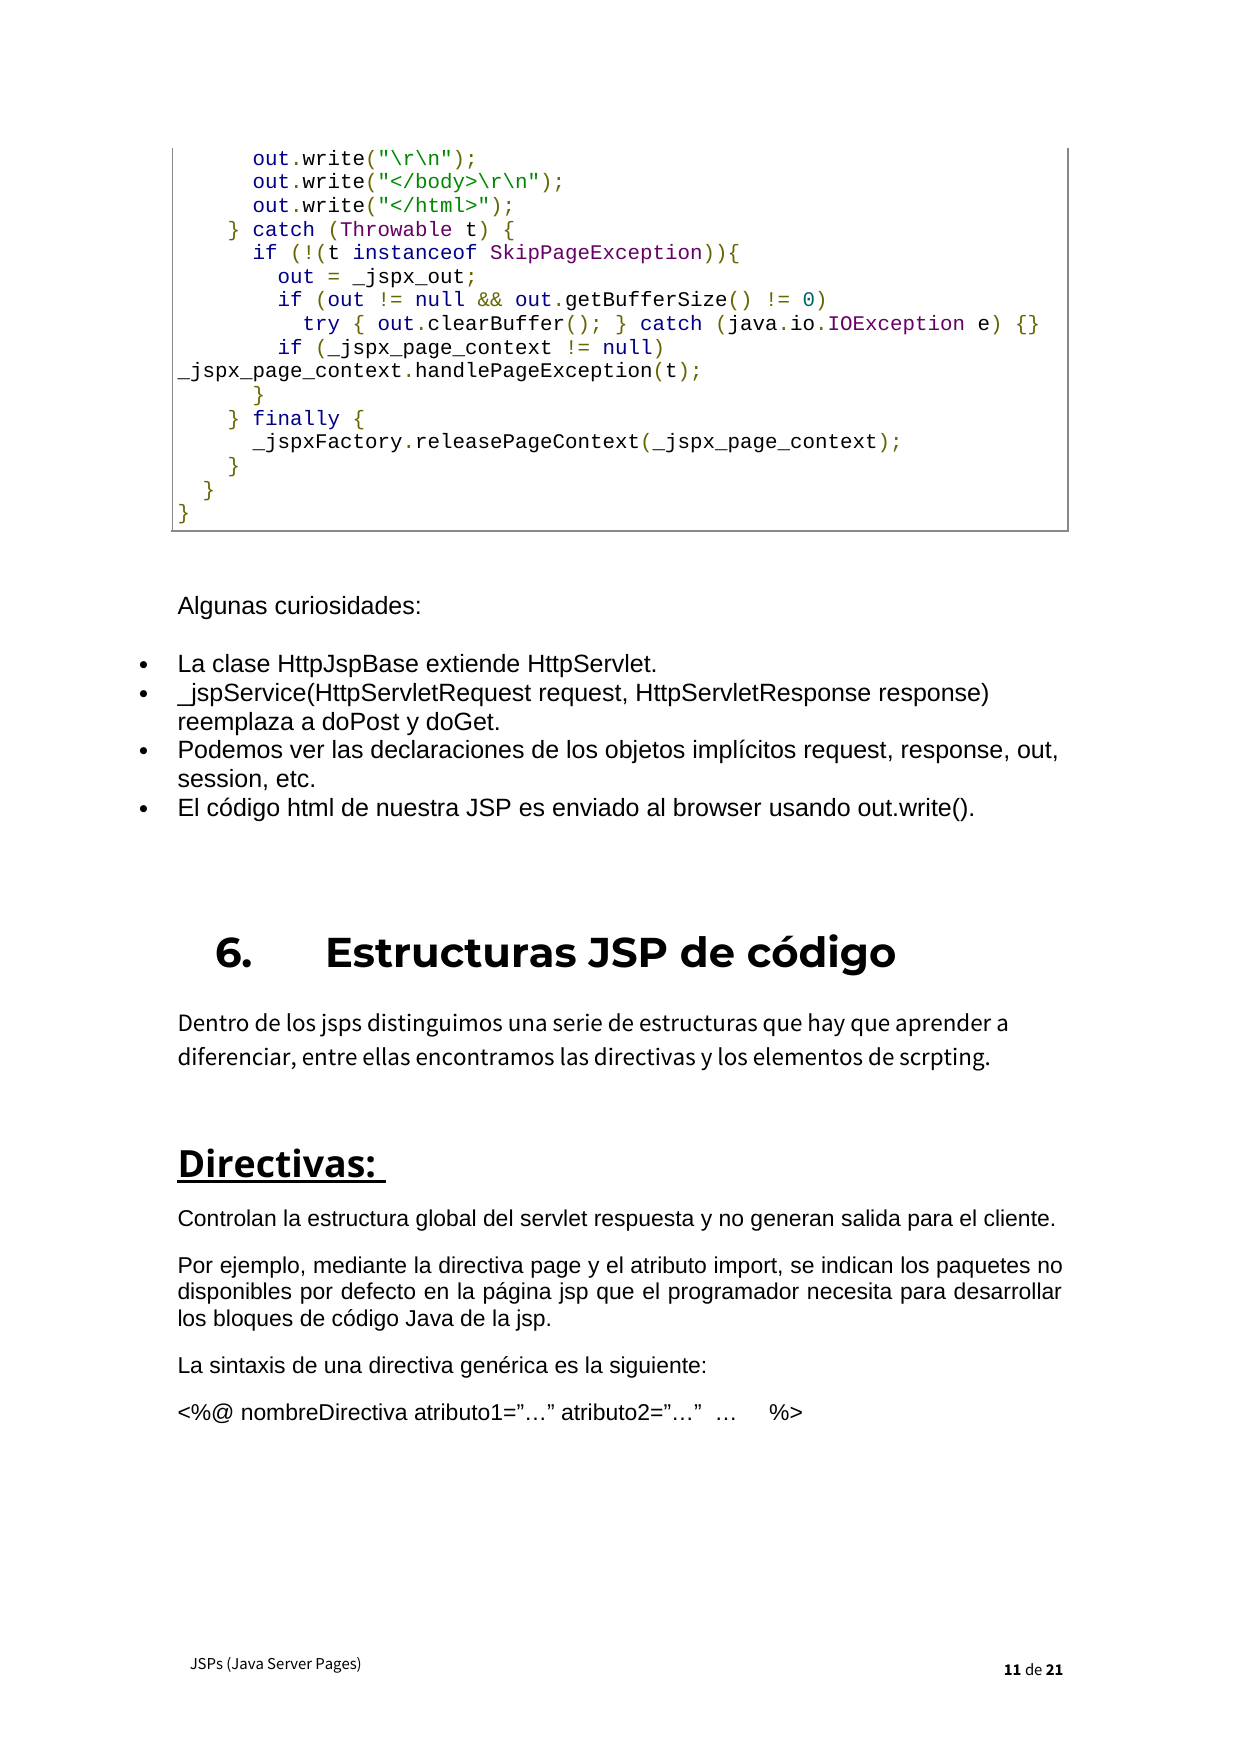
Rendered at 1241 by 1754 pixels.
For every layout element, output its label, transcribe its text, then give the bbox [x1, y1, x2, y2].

text Por ejemplo, mediante la directiva page y el atributo import, se indican los paquetes no disponibles por defecto en la página jsp que el programador necesita para desarrollar los bloques de código Java de la jsp. [177, 1252, 1063, 1331]
list El código html de nuestra JSP es enviado al browser usando out.write(). [140, 793, 1063, 822]
text Controlan la estructura global del servlet respuesta y no generan salida para el cliente. [177, 1205, 1063, 1231]
text Algunas curiosidades: [177, 591, 1063, 620]
text <%@ nombreDirectiva atributo1=”…” atributo2=”…” … %> [177, 1399, 1063, 1425]
text try { out.clearBuffer(); } catch (java.io.IOException e) {} [177, 313, 1063, 337]
text } [177, 384, 1063, 408]
text } [177, 479, 1063, 502]
text Dentro de los jsps distinguimos una serie de estructuras que hay que aprender a diferenciar, entre ellas encontramos las directivas y los elementos de scrpting. [177, 1007, 1063, 1072]
text out.write("\r\n"); [177, 148, 1063, 171]
text } catch (Throwable t) { [177, 218, 1063, 242]
text out = _jspx_out; [177, 266, 1063, 289]
text _jspxFactory.releasePageContext(_jspx_page_context); [177, 431, 1063, 455]
text if (out != null && out.getBufferSize() != 0) [177, 289, 1063, 313]
list La clase HttpJspBase extiende HttpServlet. [140, 649, 1063, 678]
text out.write("</body>\r\n"); [177, 171, 1063, 195]
text La sintaxis de una directiva genérica es la siguiente: [177, 1352, 1063, 1378]
text if (!(t instanceof SkipPageException)){ [177, 242, 1063, 266]
text if (_jspx_page_context != null) _jspx_page_context.handlePageException(t); [177, 337, 1063, 384]
text } [173, 502, 1067, 530]
list Podemos ver las declaraciones de los objetos implícitos request, response, out, session, etc. [140, 735, 1063, 793]
text out.write("</html>"); [177, 195, 1063, 218]
subtitle Directivas: [177, 1137, 1063, 1188]
text } finally { [177, 408, 1063, 431]
text } [177, 455, 1063, 479]
subtitle Estructuras JSP de código [215, 927, 1063, 978]
list _jspService(HttpServletRequest request, HttpServletResponse response) reemplaza a doPost y doGet. [140, 678, 1063, 735]
